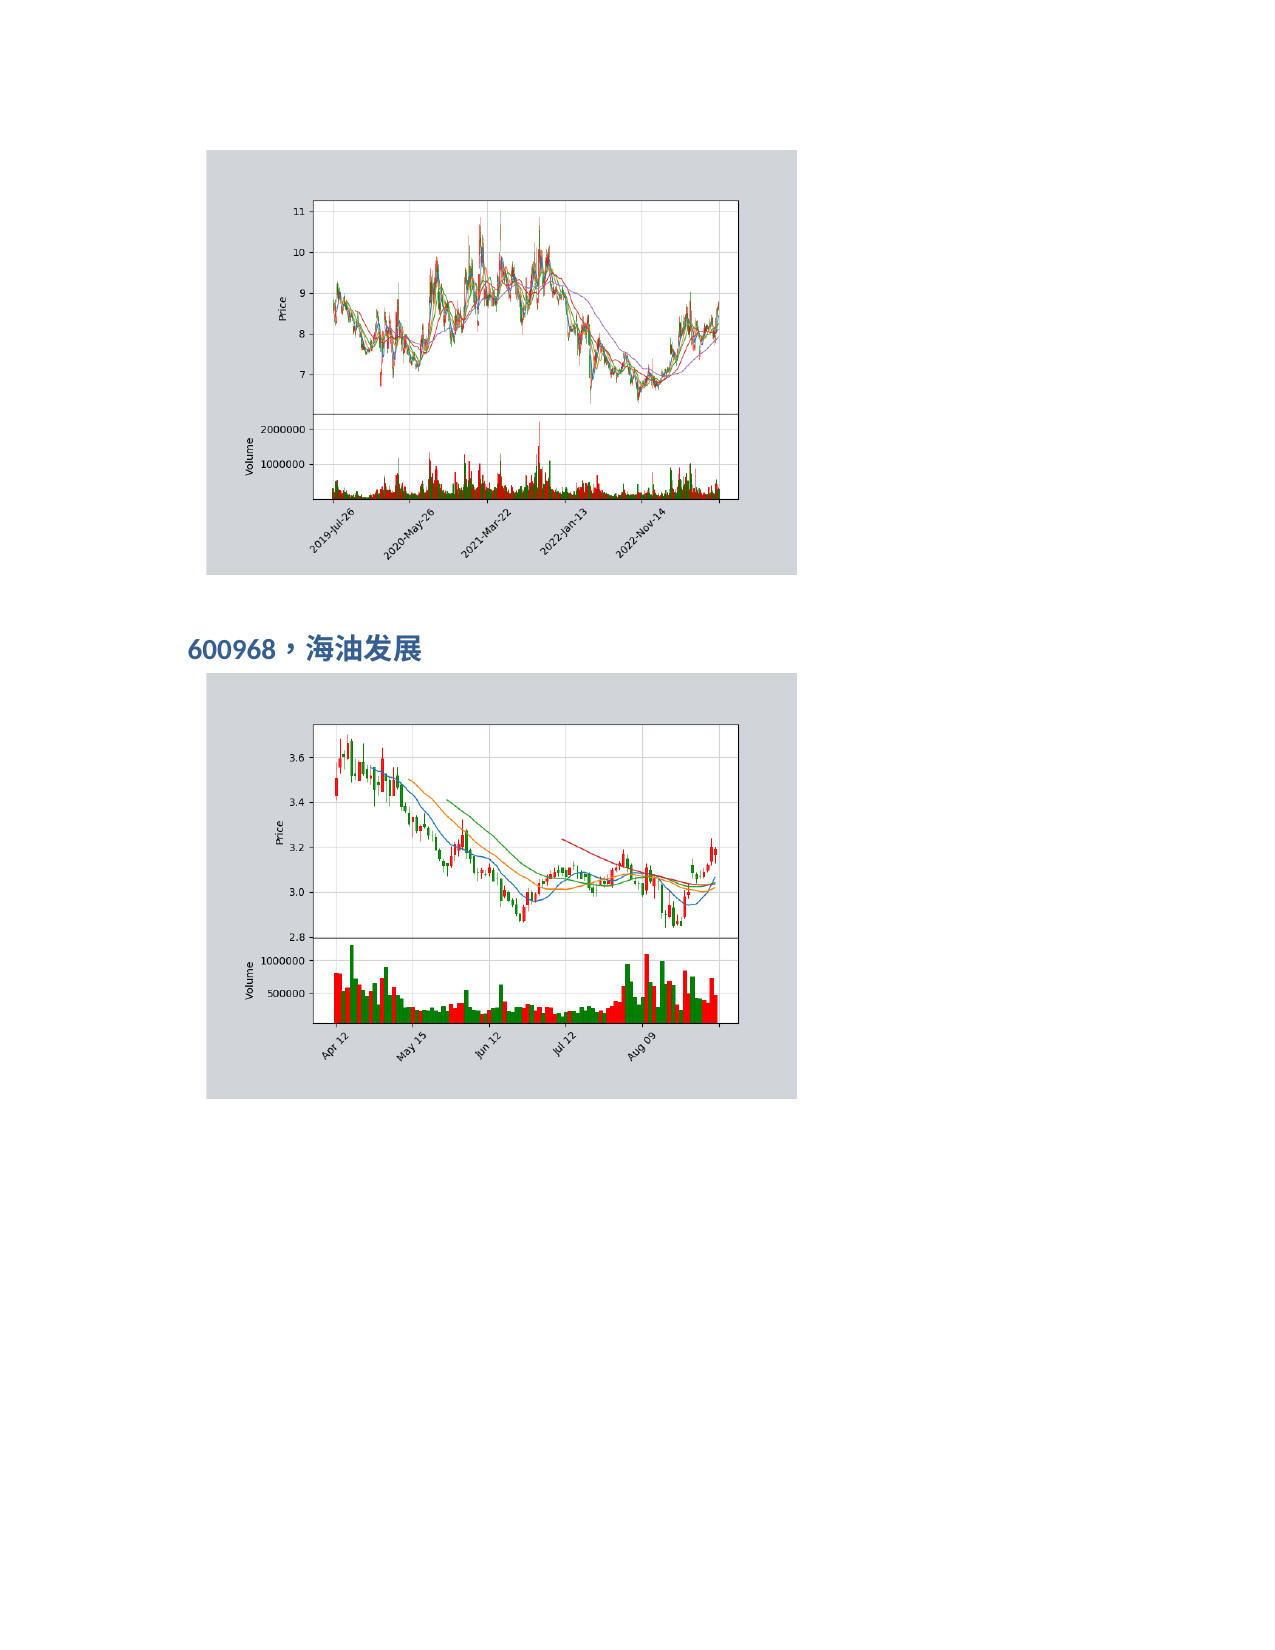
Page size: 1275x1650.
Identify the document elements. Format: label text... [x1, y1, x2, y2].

picture [206, 673, 797, 1099]
picture [206, 150, 797, 575]
subtitle 600968，海油发展 [187, 628, 1087, 668]
